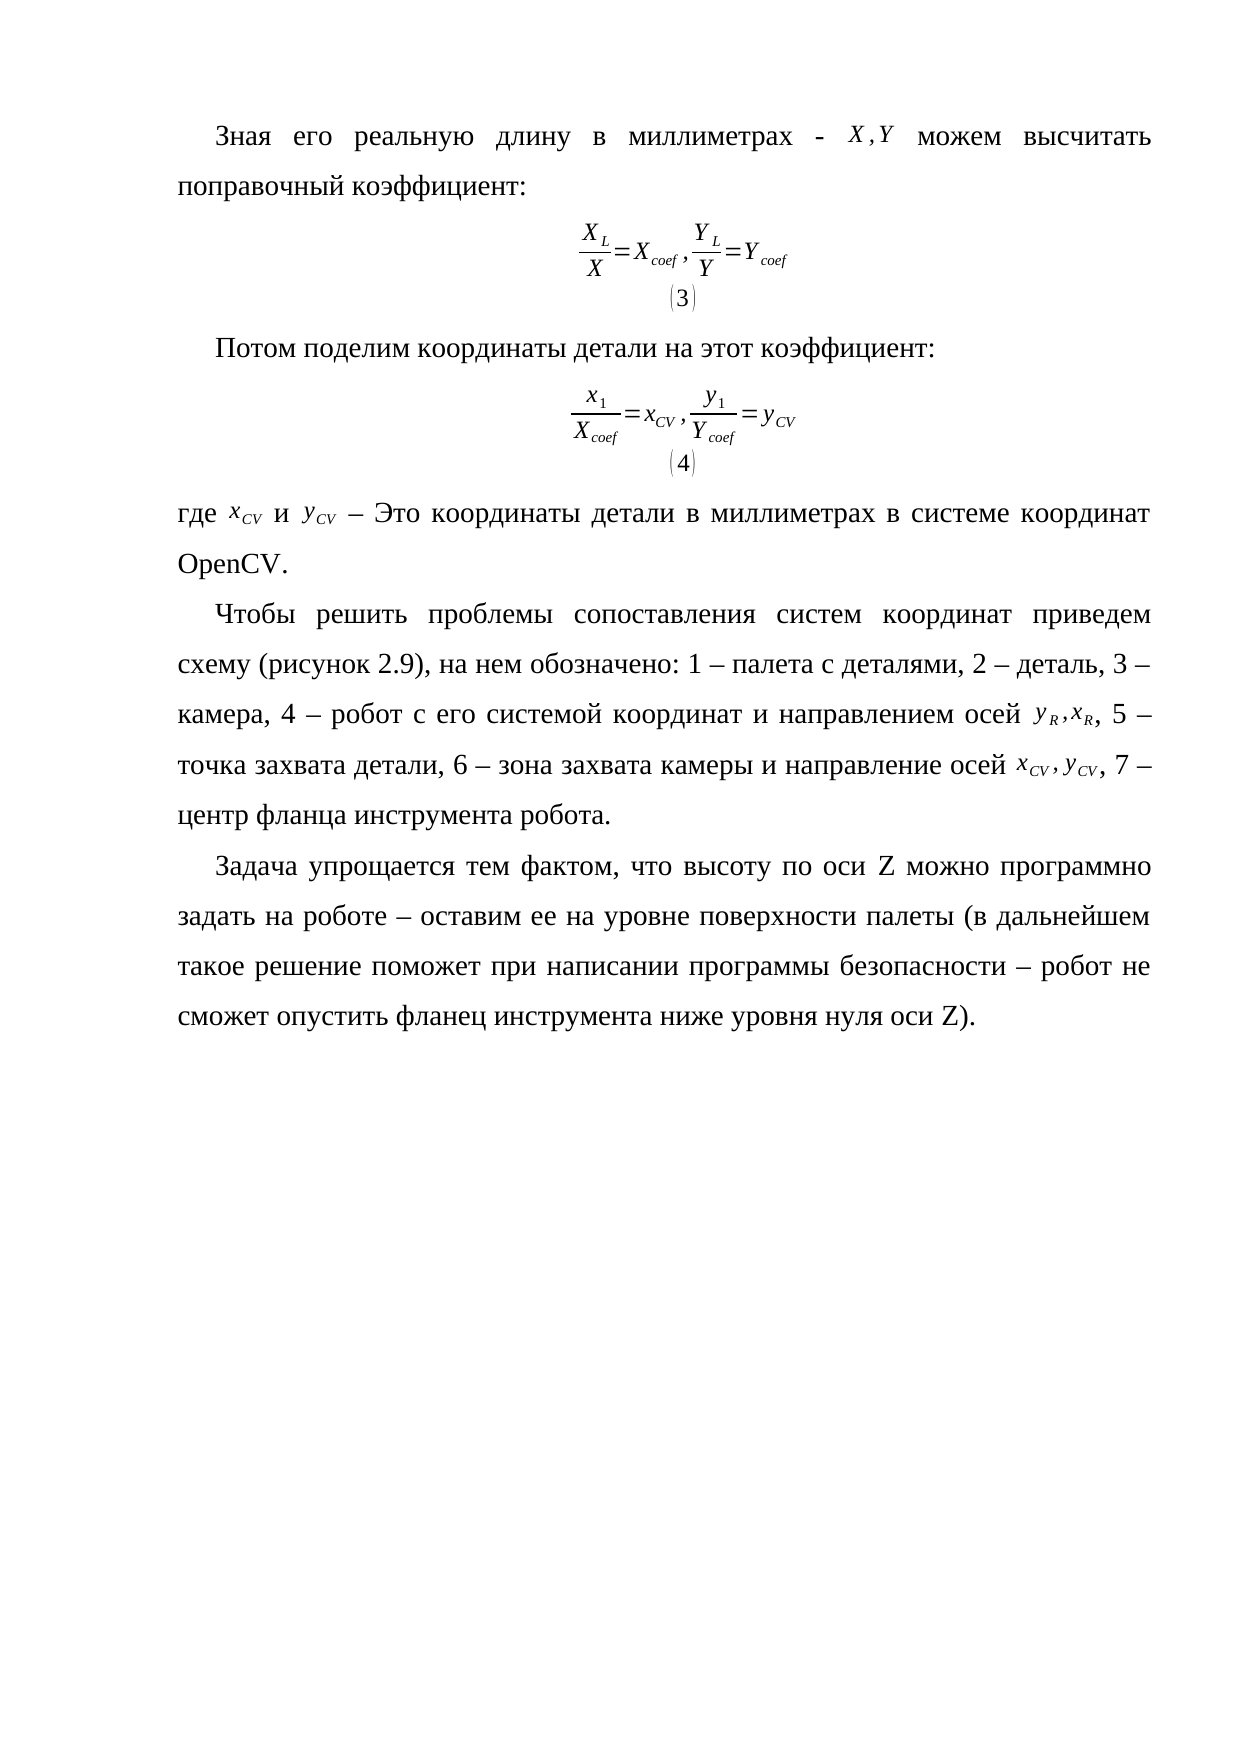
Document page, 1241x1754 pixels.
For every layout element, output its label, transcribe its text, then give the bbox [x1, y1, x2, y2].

text Чтобы решить проблемы сопоставления систем координат приведем схему (рисунок 2.9), на нем обозначено: 1 – палета с деталями, 2 – деталь, 3 – камера, 4 – робот с его системой координат и направлением осей , 5 – точка захвата детали, 6 – зона захвата камеры и направление осей , 7 – центр фланца инструмента робота. [177, 596, 1152, 831]
text Задача упрощается тем фактом, что высоту по оси Z можно программно задать на роботе – оставим ее на уровне поверхности палеты (в дальнейшем такое решение поможет при написании программы безопасности – робот не сможет опустить фланец инструмента ниже уровня нуля оси Z). [177, 848, 1152, 1032]
text Потом поделим координаты детали на этот коэффициент: [177, 330, 1152, 364]
text Зная его реальную длину в миллиметрах - можем высчитать поправочный коэффициент: [177, 118, 1152, 202]
text где и – Это координаты детали в миллиметрах в системе координат OpenCV. [177, 495, 1152, 579]
